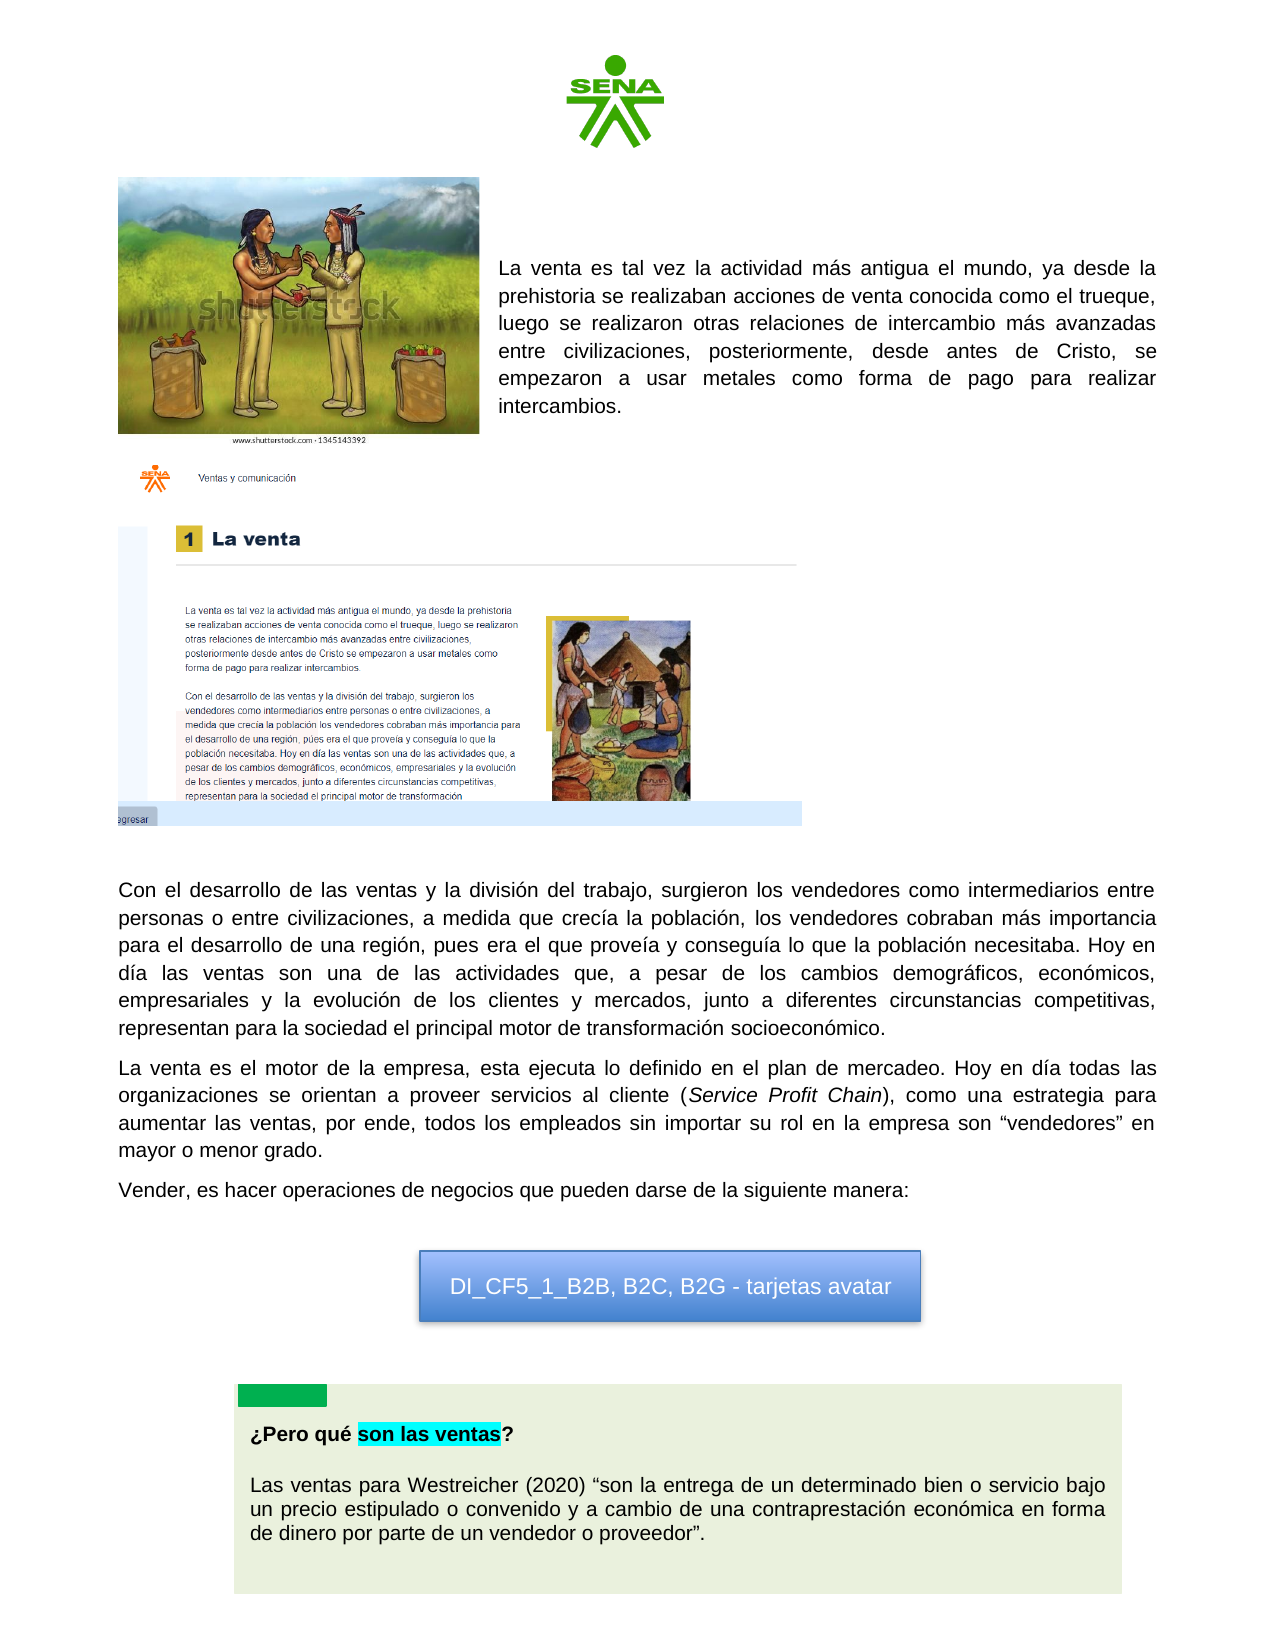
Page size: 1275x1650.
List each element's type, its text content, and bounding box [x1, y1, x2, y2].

text La venta es el motor de la empresa, esta ejecuta lo definido en el plan de mercadeo. Hoy en día todas las organizaciones se orientan a proveer servicios al cliente (Service Profit Chain), como una estrategia para aumentar las ventas, por ende, todos los empleados sin importar su rol en la empresa son “vendedores” en mayor o menor grado. [118, 1056, 1157, 1162]
picture [118, 465, 802, 826]
text La venta es tal vez la actividad más antigua el mundo, ya desde la prehistoria se realizaban acciones de venta conocida como el trueque, luego se realizaron otras relaciones de intercambio más avanzadas entre civilizaciones, posteriormente, desde antes de Cristo, se empezaron a usar metales como forma de pago para realizar intercambios. [480, 256, 1157, 417]
picture [118, 177, 480, 446]
picture [566, 55, 664, 148]
text Con el desarrollo de las ventas y la división del trabajo, surgieron los vendedores como intermediarios entre personas o entre civilizaciones, a medida que crecía la población, los vendedores cobraban más importancia para el desarrollo de una región, pues era el que proveía y conseguía lo que la población necesitaba. Hoy en día las ventas son una de las actividades que, a pesar de los cambios demográficos, económicos, empresariales y la evolución de los clientes y mercados, junto a diferentes circunstancias competitivas, representan para la sociedad el principal motor de transformación socioeconómico. [118, 878, 1157, 1040]
text Vender, es hacer operaciones de negocios que pueden darse de la siguiente manera: [118, 1178, 1157, 1202]
